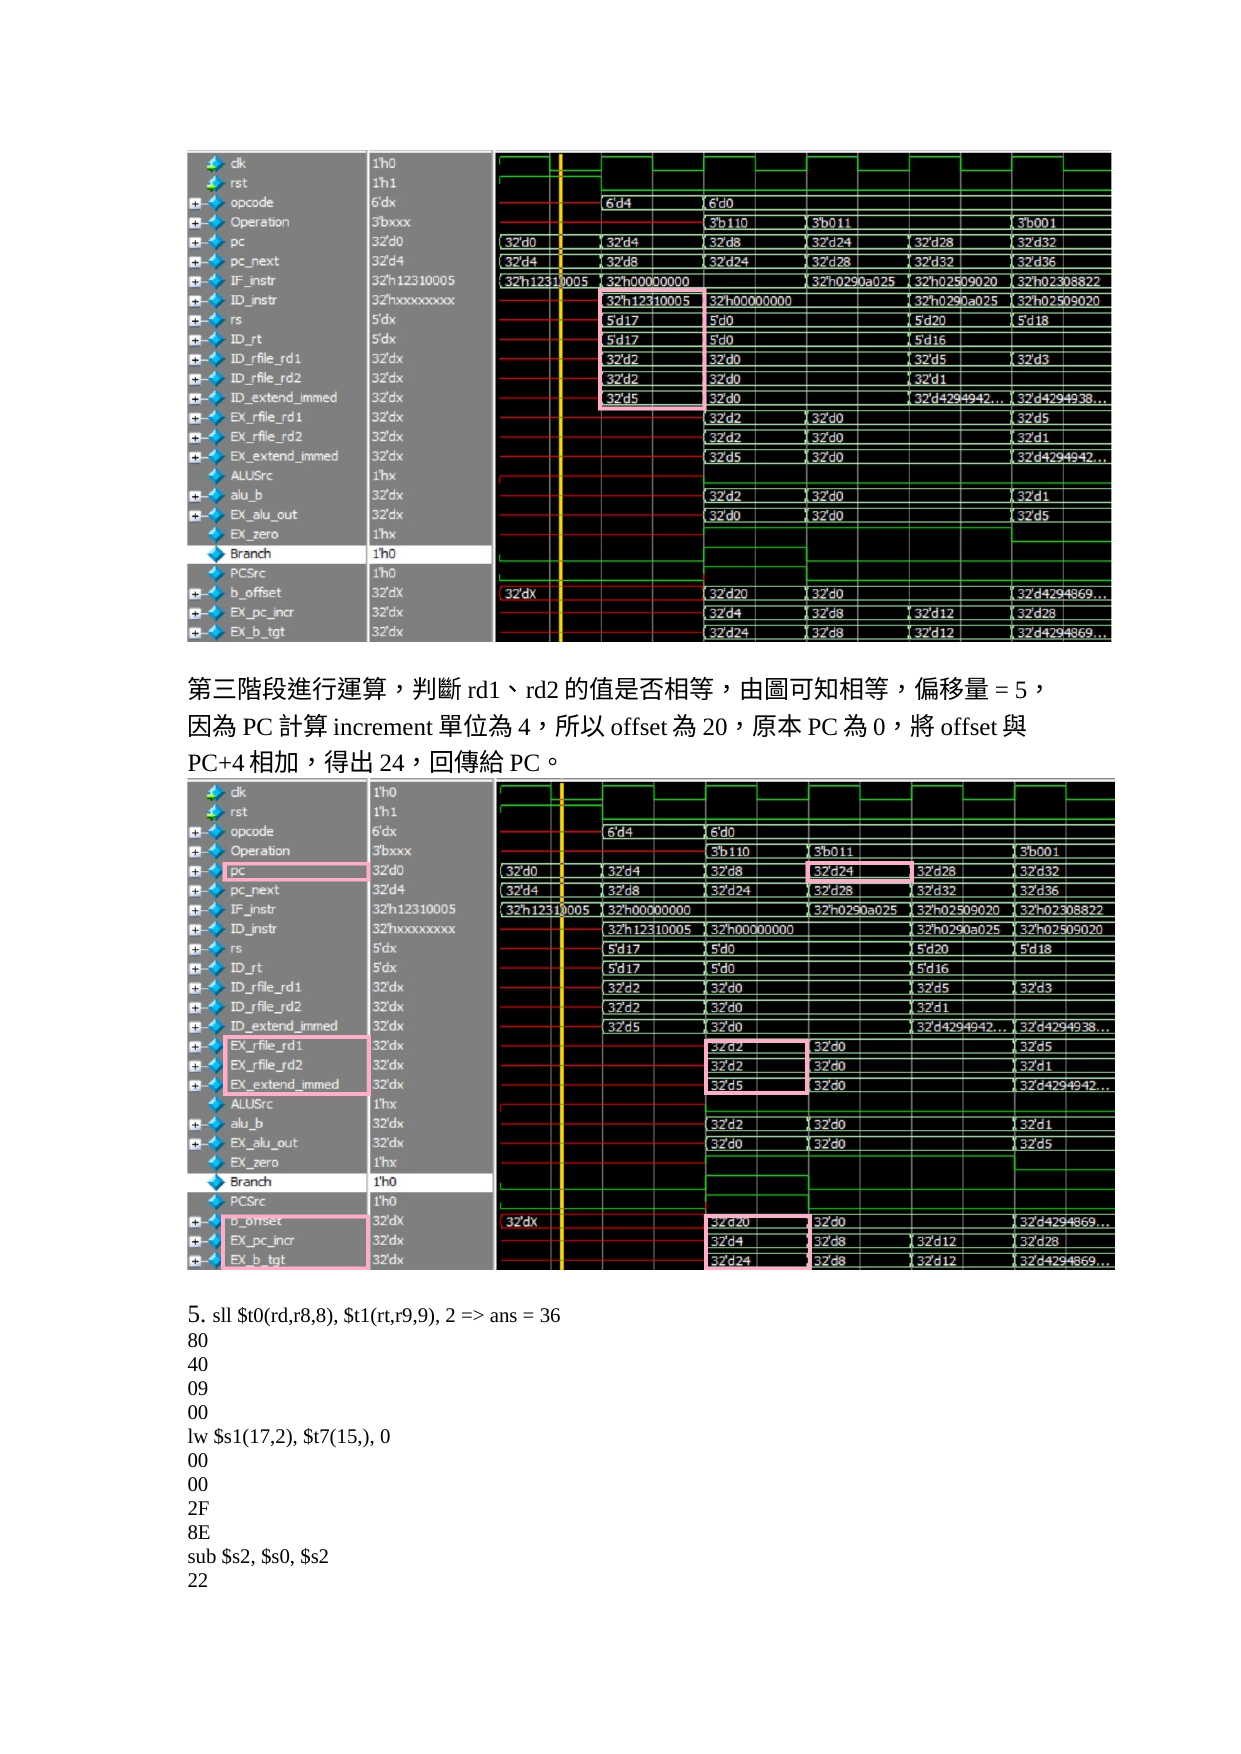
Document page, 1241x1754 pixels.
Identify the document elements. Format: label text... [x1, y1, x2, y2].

picture [187, 778, 1115, 1270]
picture [187, 150, 1112, 642]
text 00 [187, 1472, 1053, 1496]
text 40 [187, 1352, 1053, 1376]
text sub $s2, $s0, $s2 [187, 1544, 1053, 1568]
text 5. sll $t0(rd,r8,8), $t1(rt,r9,9), 2 => ans = 36 [187, 1299, 1053, 1327]
text 8E [187, 1520, 1053, 1544]
text 80 [187, 1327, 1053, 1352]
text 09 [187, 1376, 1053, 1400]
text 00 [187, 1400, 1053, 1424]
text 第三階段進行運算，判斷rd1、rd2的值是否相等，由圖可知相等，偏移量 = 5，因為PC計算increment單位為4，所以offset為20，原本PC為0，將offset與PC+4相加，得出24，回傳給PC。 [187, 670, 1053, 778]
text lw $s1(17,2), $t7(15,), 0 [187, 1424, 1053, 1448]
text 22 [187, 1568, 1053, 1592]
text 2F [187, 1496, 1053, 1520]
text 00 [187, 1448, 1053, 1472]
